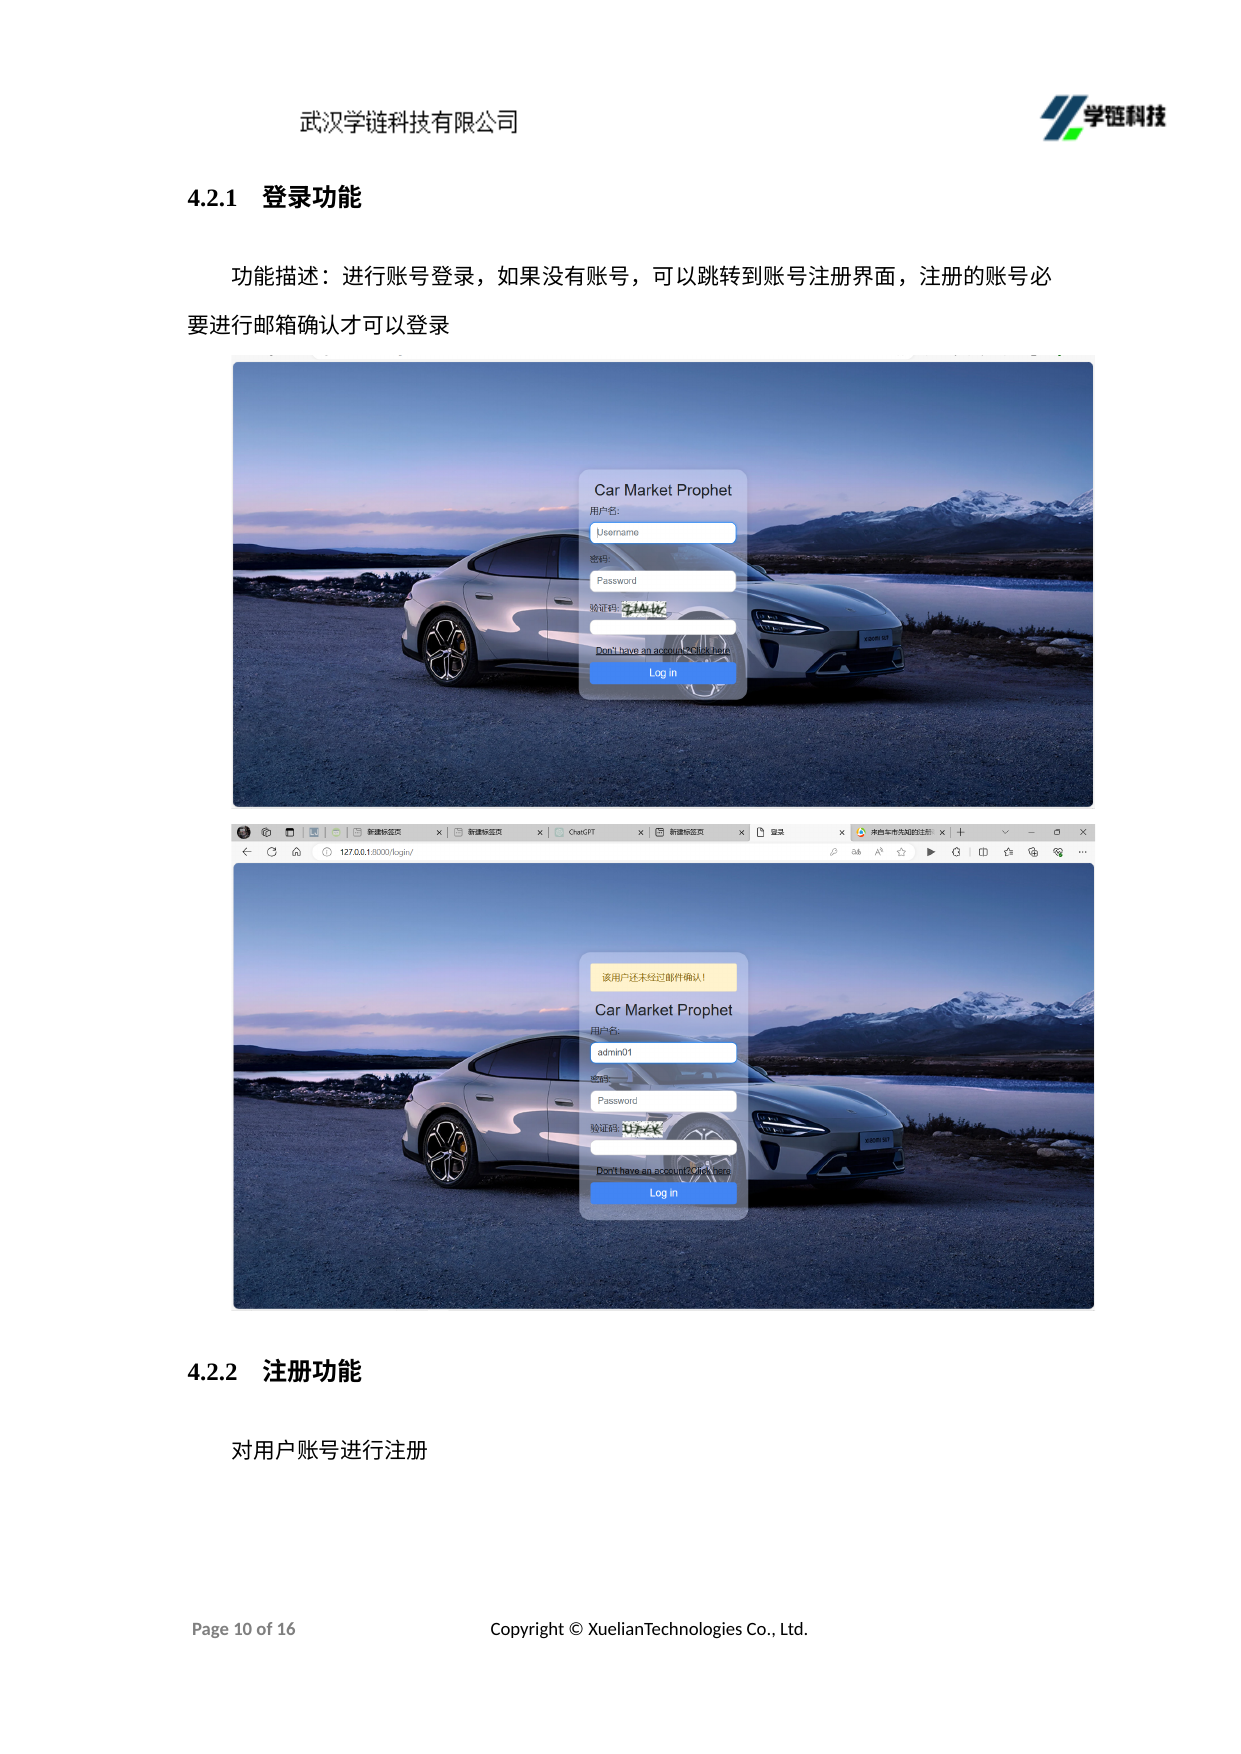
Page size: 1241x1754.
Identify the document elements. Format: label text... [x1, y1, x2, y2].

text 功能描述：进行账号登录，如果没有账号，可以跳转到账号注册界面，注册的账号必要进行邮箱确认才可以登录 [187, 259, 1053, 340]
picture [231, 355, 1095, 809]
text 对用户账号进行注册 [187, 1433, 1053, 1466]
picture [279, 90, 1181, 151]
picture [231, 824, 1096, 1311]
subtitle 登录功能 [187, 163, 1053, 228]
subtitle 注册功能 [187, 1337, 1053, 1402]
